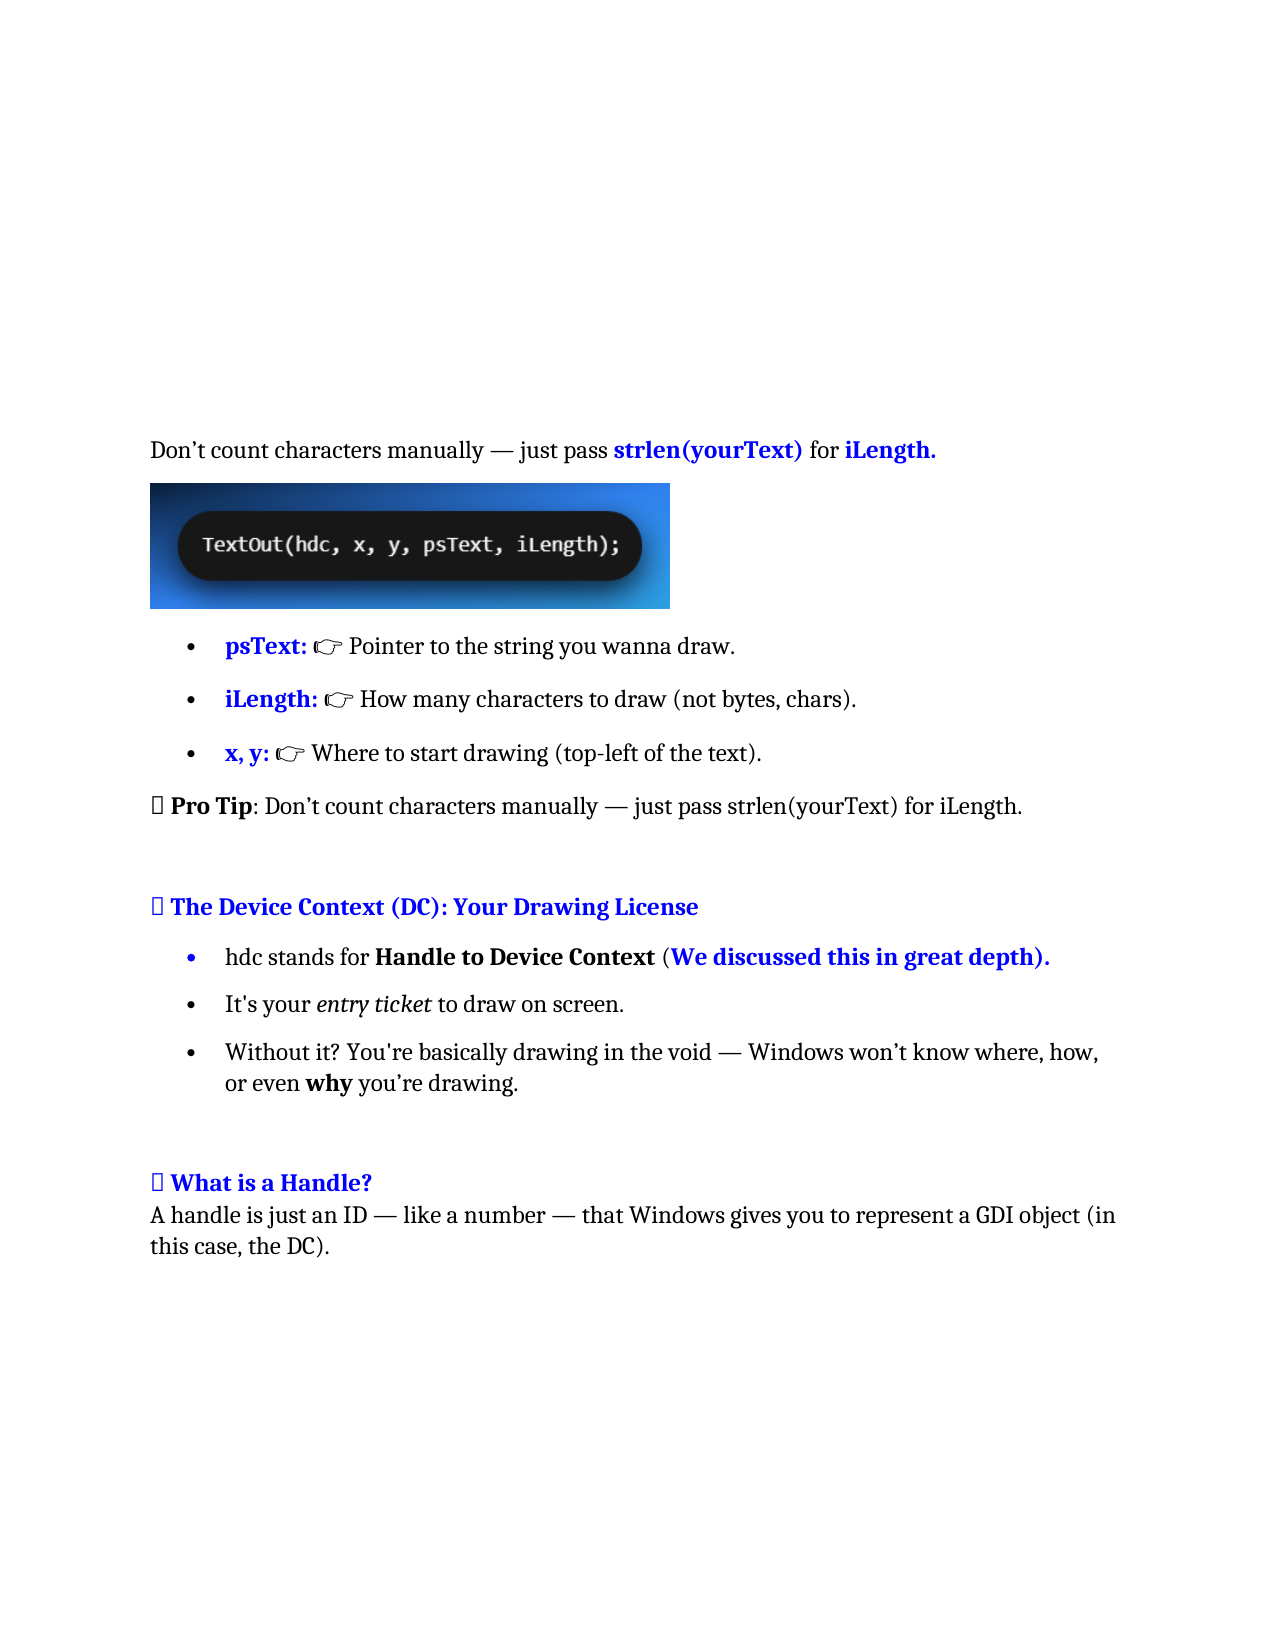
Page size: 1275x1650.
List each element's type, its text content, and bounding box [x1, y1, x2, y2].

list x, y: 👉 Where to start drawing (top-left of the text). [187, 734, 1125, 768]
picture [150, 483, 670, 609]
list iLength: 👉 How many characters to draw (not bytes, chars). [187, 681, 1125, 715]
list Without it? You're basically drawing in the void — Windows won’t know where, how, or even why you’re drawing. [187, 1038, 1125, 1098]
text 🔐 What is a Handle? A handle is just an ID — like a number — that Windows gives you to represent a GDI object (in this case, the DC). [150, 1164, 1125, 1260]
list It's your entry ticket to draw on screen. [187, 990, 1125, 1019]
text 🧠 Pro Tip: Don’t count characters manually — just pass strlen(yourText) for iLength. [150, 788, 1125, 822]
list hdc stands for Handle to Device Context (We discussed this in great depth). [187, 942, 1125, 971]
list psText: 👉 Pointer to the string you wanna draw. [187, 627, 1125, 662]
text 🎨 The Device Context (DC): Your Drawing License [150, 889, 1125, 923]
text Don’t count characters manually — just pass strlen(yourText) for iLength. [150, 436, 1125, 465]
